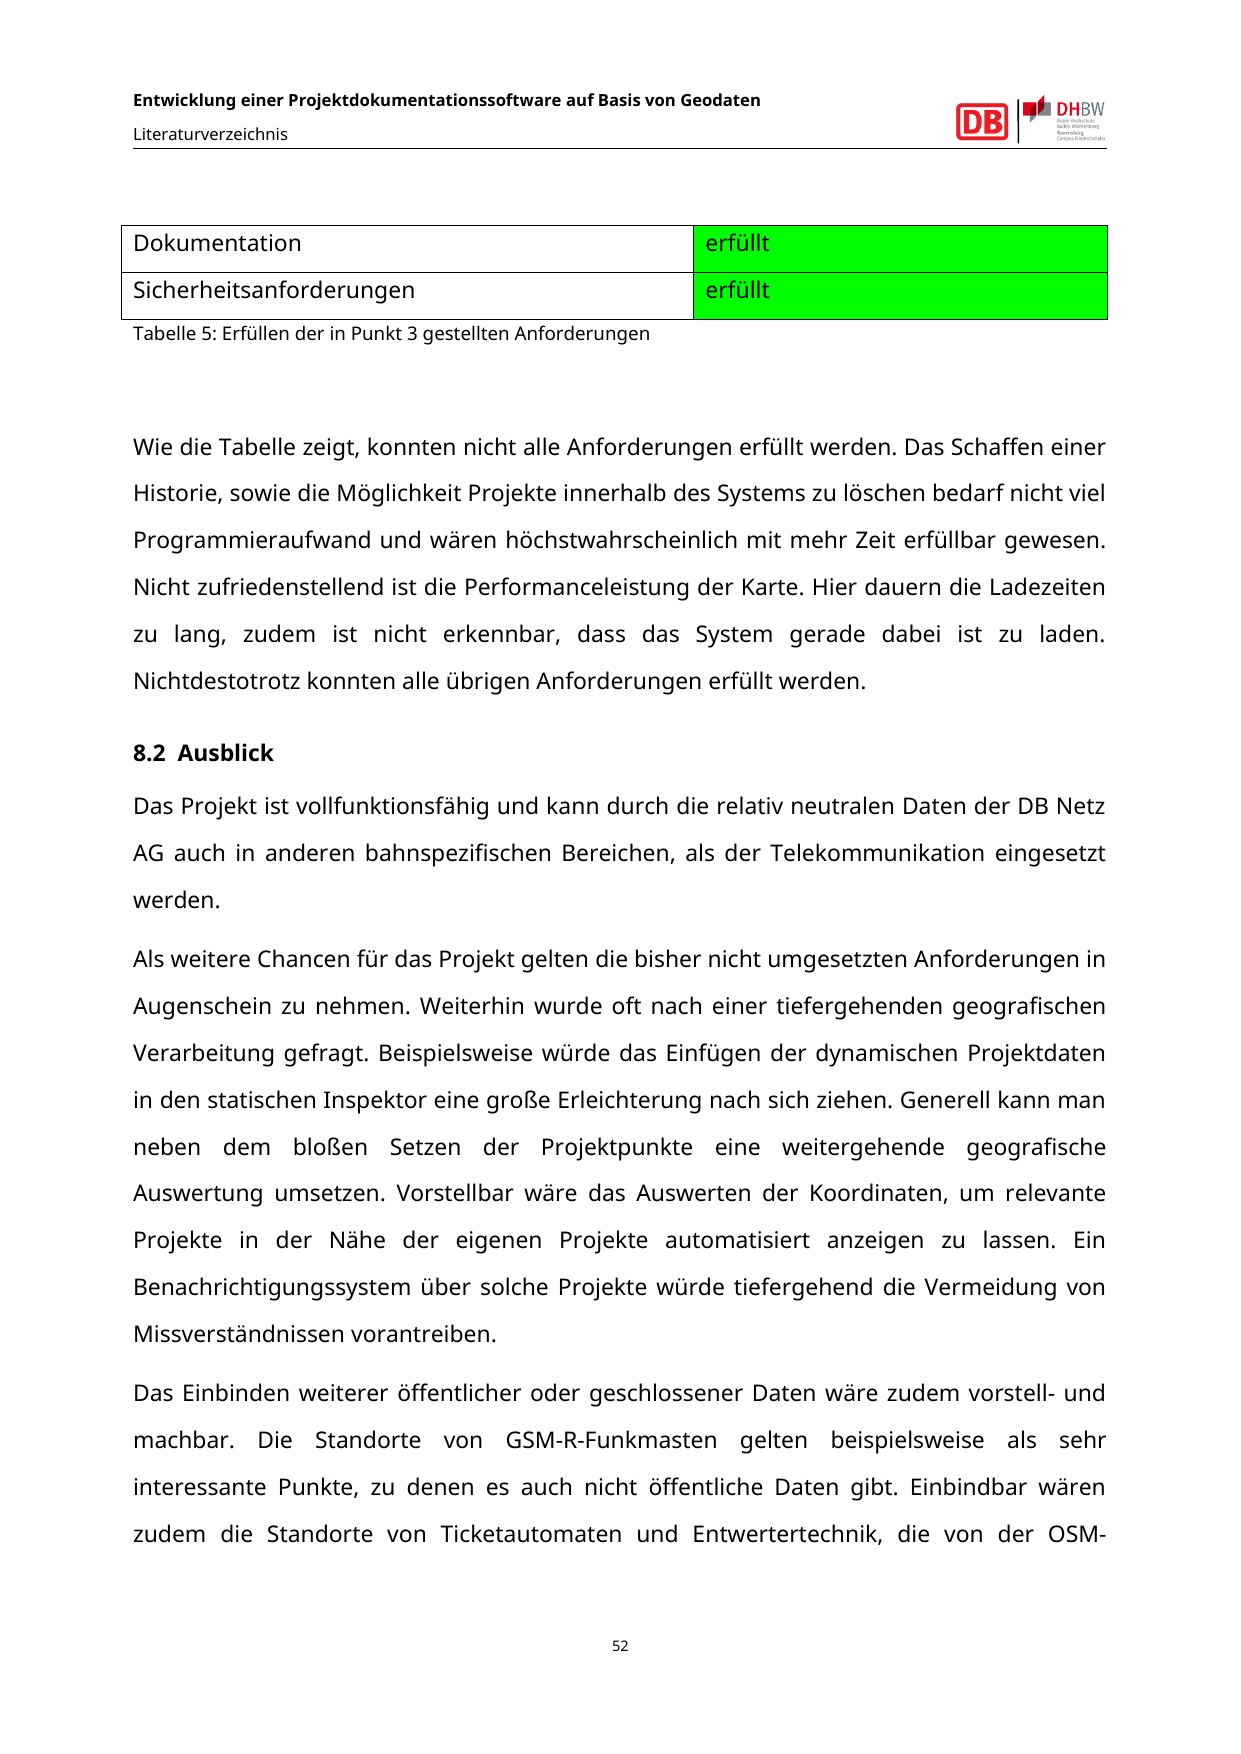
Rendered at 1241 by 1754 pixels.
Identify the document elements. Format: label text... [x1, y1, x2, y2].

table_cell erfüllt [694, 226, 1107, 272]
text Wie die Tabelle zeigt, konnten nicht alle Anforderungen erfüllt werden. Das Schaffen einer Historie, sowie die Möglichkeit Projekte innerhalb des Systems zu löschen bedarf nicht viel Programmieraufwand und wären höchstwahrscheinlich mit mehr Zeit erfüllbar gewesen. Nicht zufriedenstellend ist die Performanceleistung der Karte. Hier dauern die Ladezeiten zu lang, zudem ist nicht erkennbar, dass das System gerade dabei ist zu laden. Nichtdestotrotz konnten alle übrigen Anforderungen erfüllt werden. [133, 430, 1107, 696]
text Das Projekt ist vollfunktionsfähig und kann durch die relativ neutralen Daten der DB Netz AG auch in anderen bahnspezifischen Bereichen, als der Telekommunikation eingesetzt werden. [133, 790, 1107, 915]
picture [956, 103, 1009, 141]
text Als weitere Chancen für das Projekt gelten die bisher nicht umgesetzten Anforderungen in Augenschein zu nehmen. Weiterhin wurde oft nach einer tiefergehenden geografischen Verarbeitung gefragt. Beispielsweise würde das Einfügen der dynamischen Projektdaten in den statischen Inspektor eine große Erleichterung nach sich ziehen. Generell kann man neben dem bloßen Setzen der Projektpunkte eine weitergehende geografische Auswertung umsetzen. Vorstellbar wäre das Auswerten der Koordinaten, um relevante Projekte in der Nähe der eigenen Projekte automatisiert anzeigen zu lassen. Ein Benachrichtigungssystem über solche Projekte würde tiefergehend die Vermeidung von Missverständnissen vorantreiben. [133, 943, 1107, 1349]
table_cell Sicherheitsanforderungen [122, 273, 693, 319]
picture [1023, 95, 1106, 141]
table_cell Dokumentation [122, 226, 693, 272]
table_cell erfüllt [694, 273, 1107, 319]
subtitle Ausblick [133, 737, 1107, 768]
